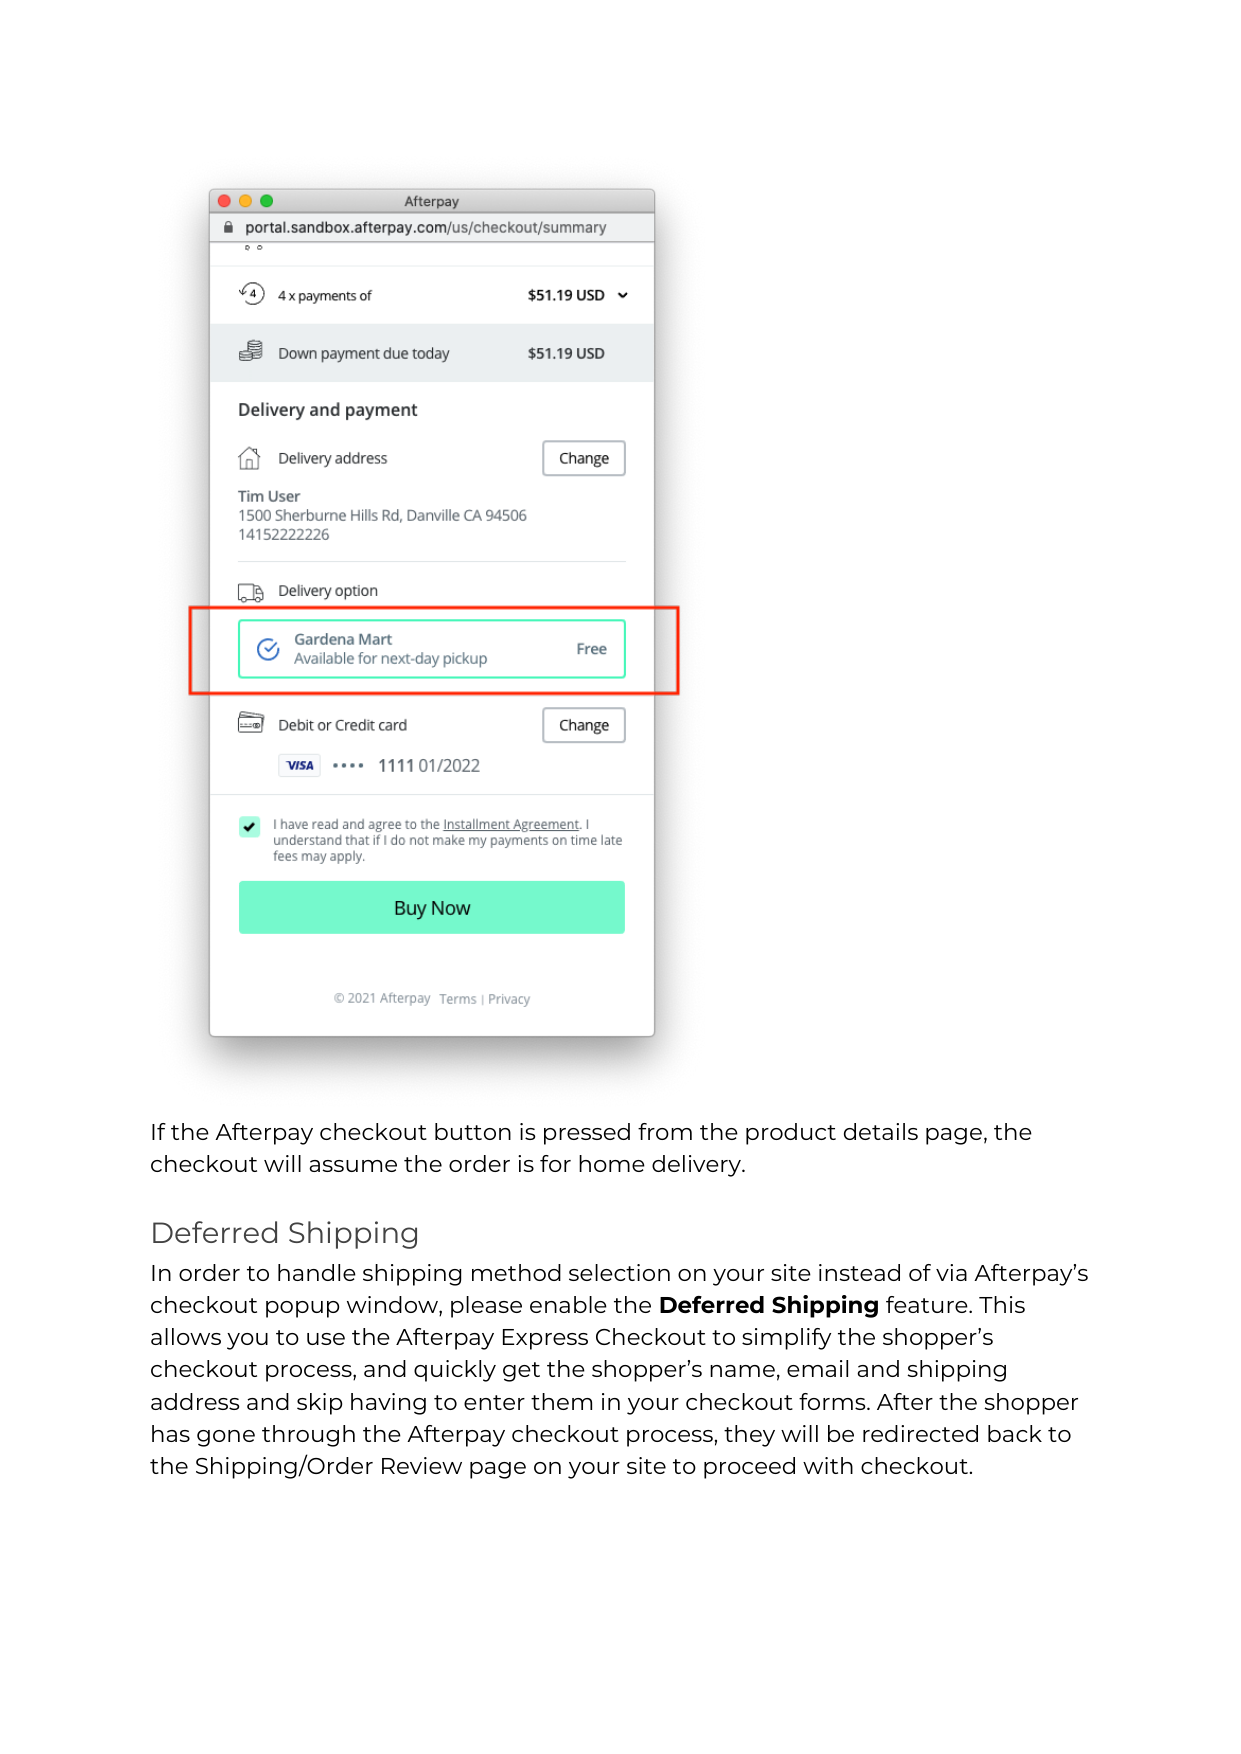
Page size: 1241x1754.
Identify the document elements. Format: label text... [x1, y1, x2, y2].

text If the Afterpay checkout button is pressed from the product details page, the checkout will assume the order is for home delivery. [150, 1118, 1090, 1178]
picture [150, 150, 713, 1115]
subtitle Deferred Shipping [150, 1216, 1090, 1251]
text In order to handle shipping method selection on your site instead of via Afterpay’s checkout popup window, please enable the Deferred Shipping feature. This allows you to use the Afterpay Express Checkout to simplify the shopper’s checkout process, and quickly get the shopper’s name, email and shipping address and skip having to enter them in your checkout forms. After the shopper has gone through the Afterpay checkout process, they will be redirected back to the Shipping/Order Review page on your site to proceed with checkout. [150, 1259, 1090, 1480]
